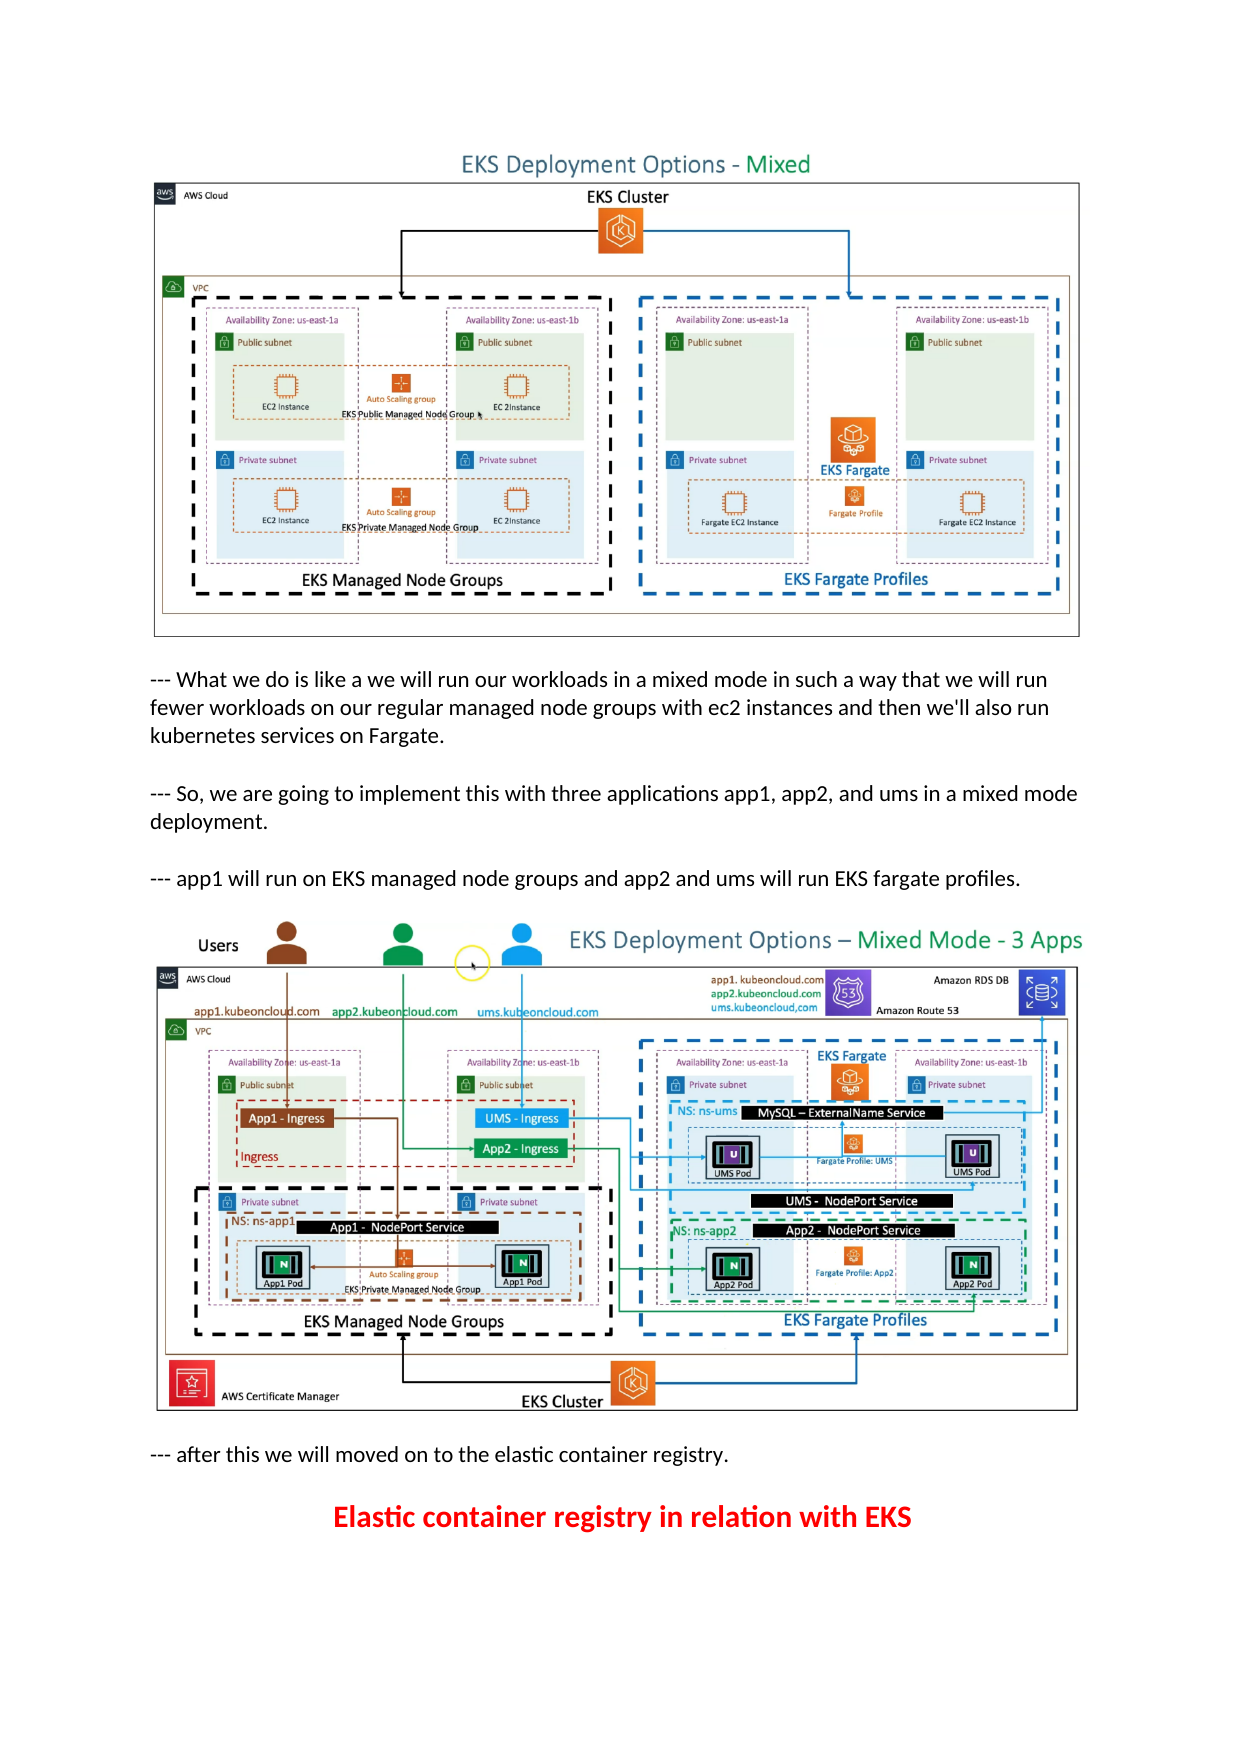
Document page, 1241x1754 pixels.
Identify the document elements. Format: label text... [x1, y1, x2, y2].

text --- after this we will moved on to the elastic container registry. [150, 1440, 1090, 1468]
text --- app1 will run on EKS managed node groups and app2 and ums will run EKS fargate profiles. [150, 864, 1090, 892]
text Elastic container registry in relation with EKS [150, 1497, 1090, 1536]
picture [150, 150, 1091, 637]
text --- So, we are going to implement this with three applications app1, app2, and ums in a mixed mode deployment. [150, 779, 1090, 835]
picture [150, 921, 1091, 1412]
text --- What we do is like a we will run our workloads in a mixed mode in such a way that we will run fewer workloads on our regular managed node groups with ec2 instances and then we'll also run kubernetes services on Fargate. [150, 666, 1090, 749]
